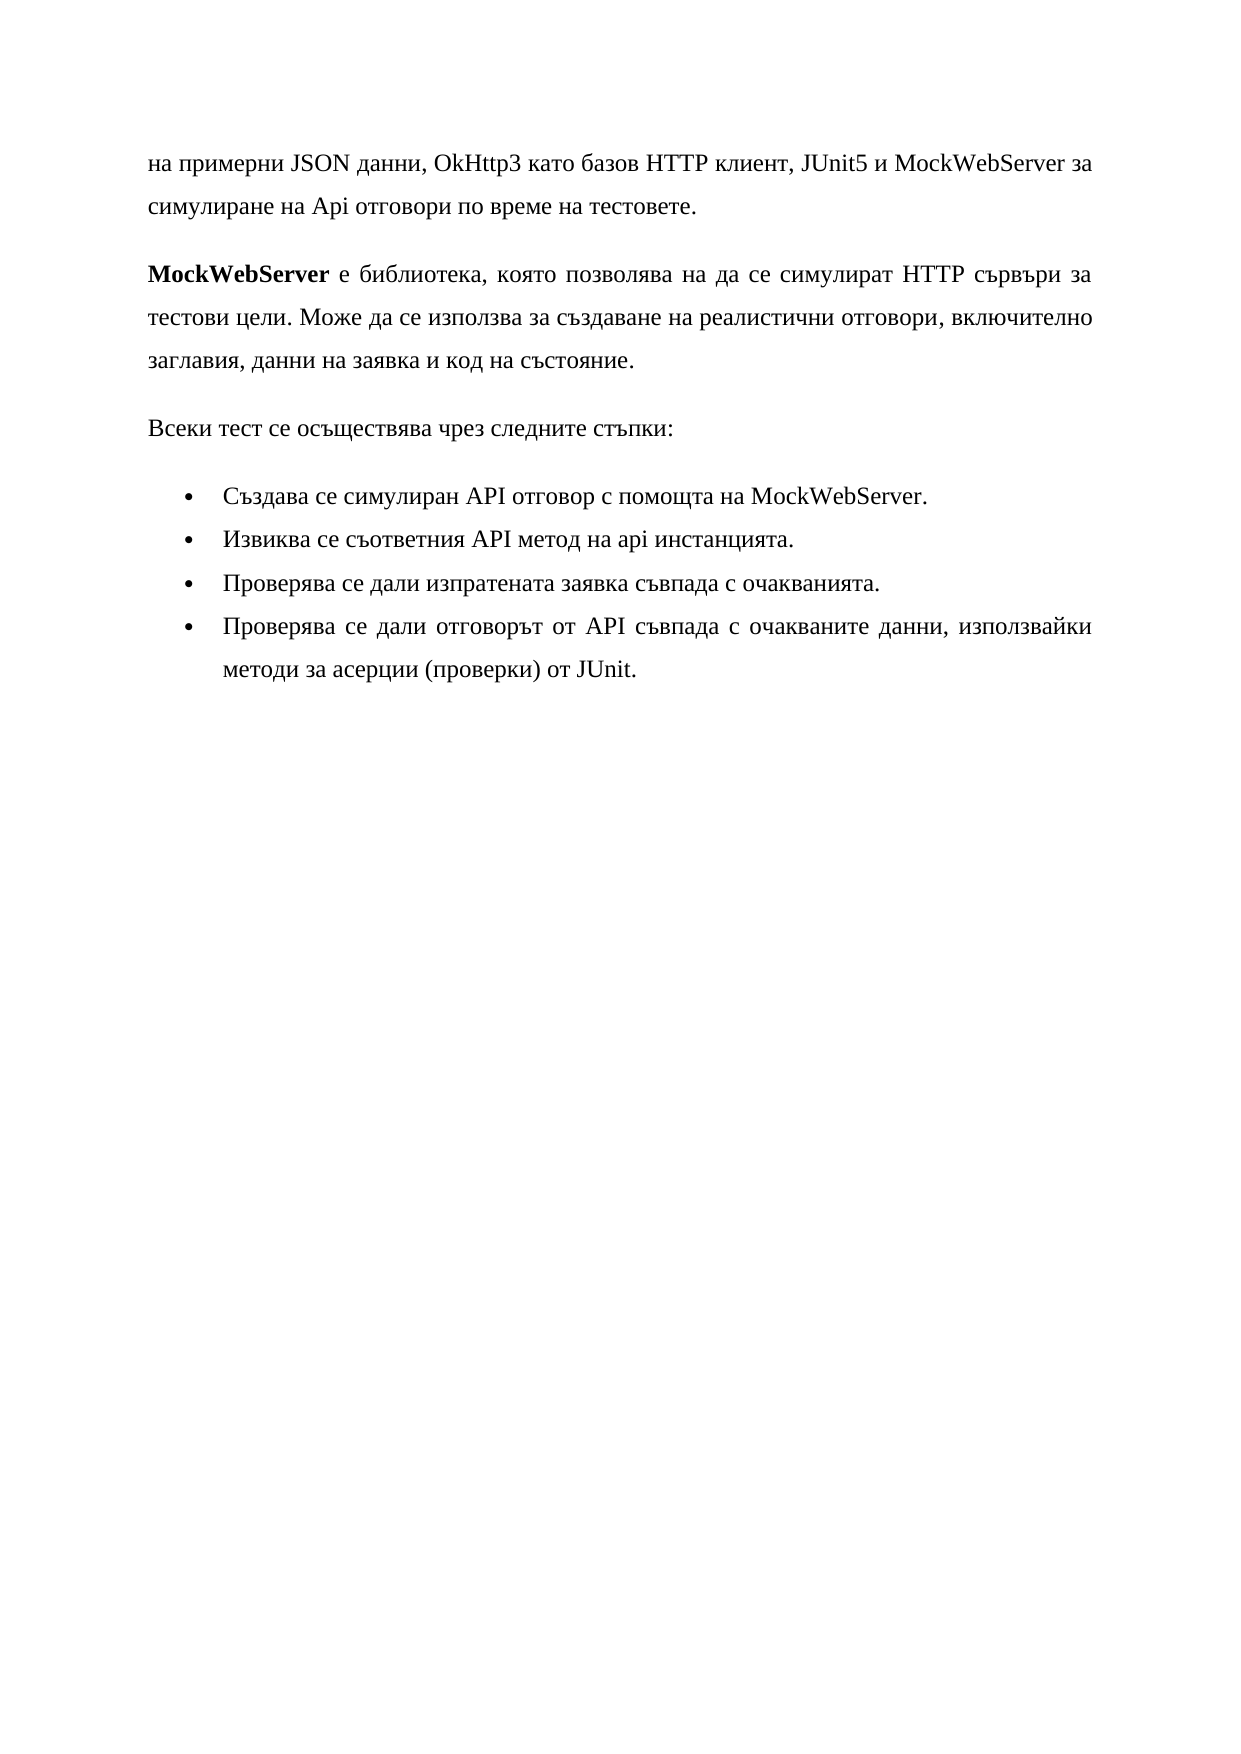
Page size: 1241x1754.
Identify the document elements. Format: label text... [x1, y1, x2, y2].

text Всеки тест се осъществява чрез следните стъпки: [148, 413, 1093, 442]
list Проверява се дали отговорът от API съвпада с очакваните данни, използвайки методи за асерции (проверки) от JUnit. [185, 611, 1093, 683]
list Създава се симулиран API отговор с помощта на MockWebServer. [185, 481, 1093, 510]
list Проверява се дали изпратената заявка съвпада с очакванията. [185, 568, 1093, 596]
text MockWebServer е библиотека, която позволява на да се симулират HTTP сървъри за тестови цели. Може да се използва за създаване на реалистични отговори, включително заглавия, данни на заявка и код на състояние. [148, 259, 1093, 374]
list Извиква се съответния API метод на api инстанцията. [185, 524, 1093, 553]
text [148, 148, 1093, 219]
